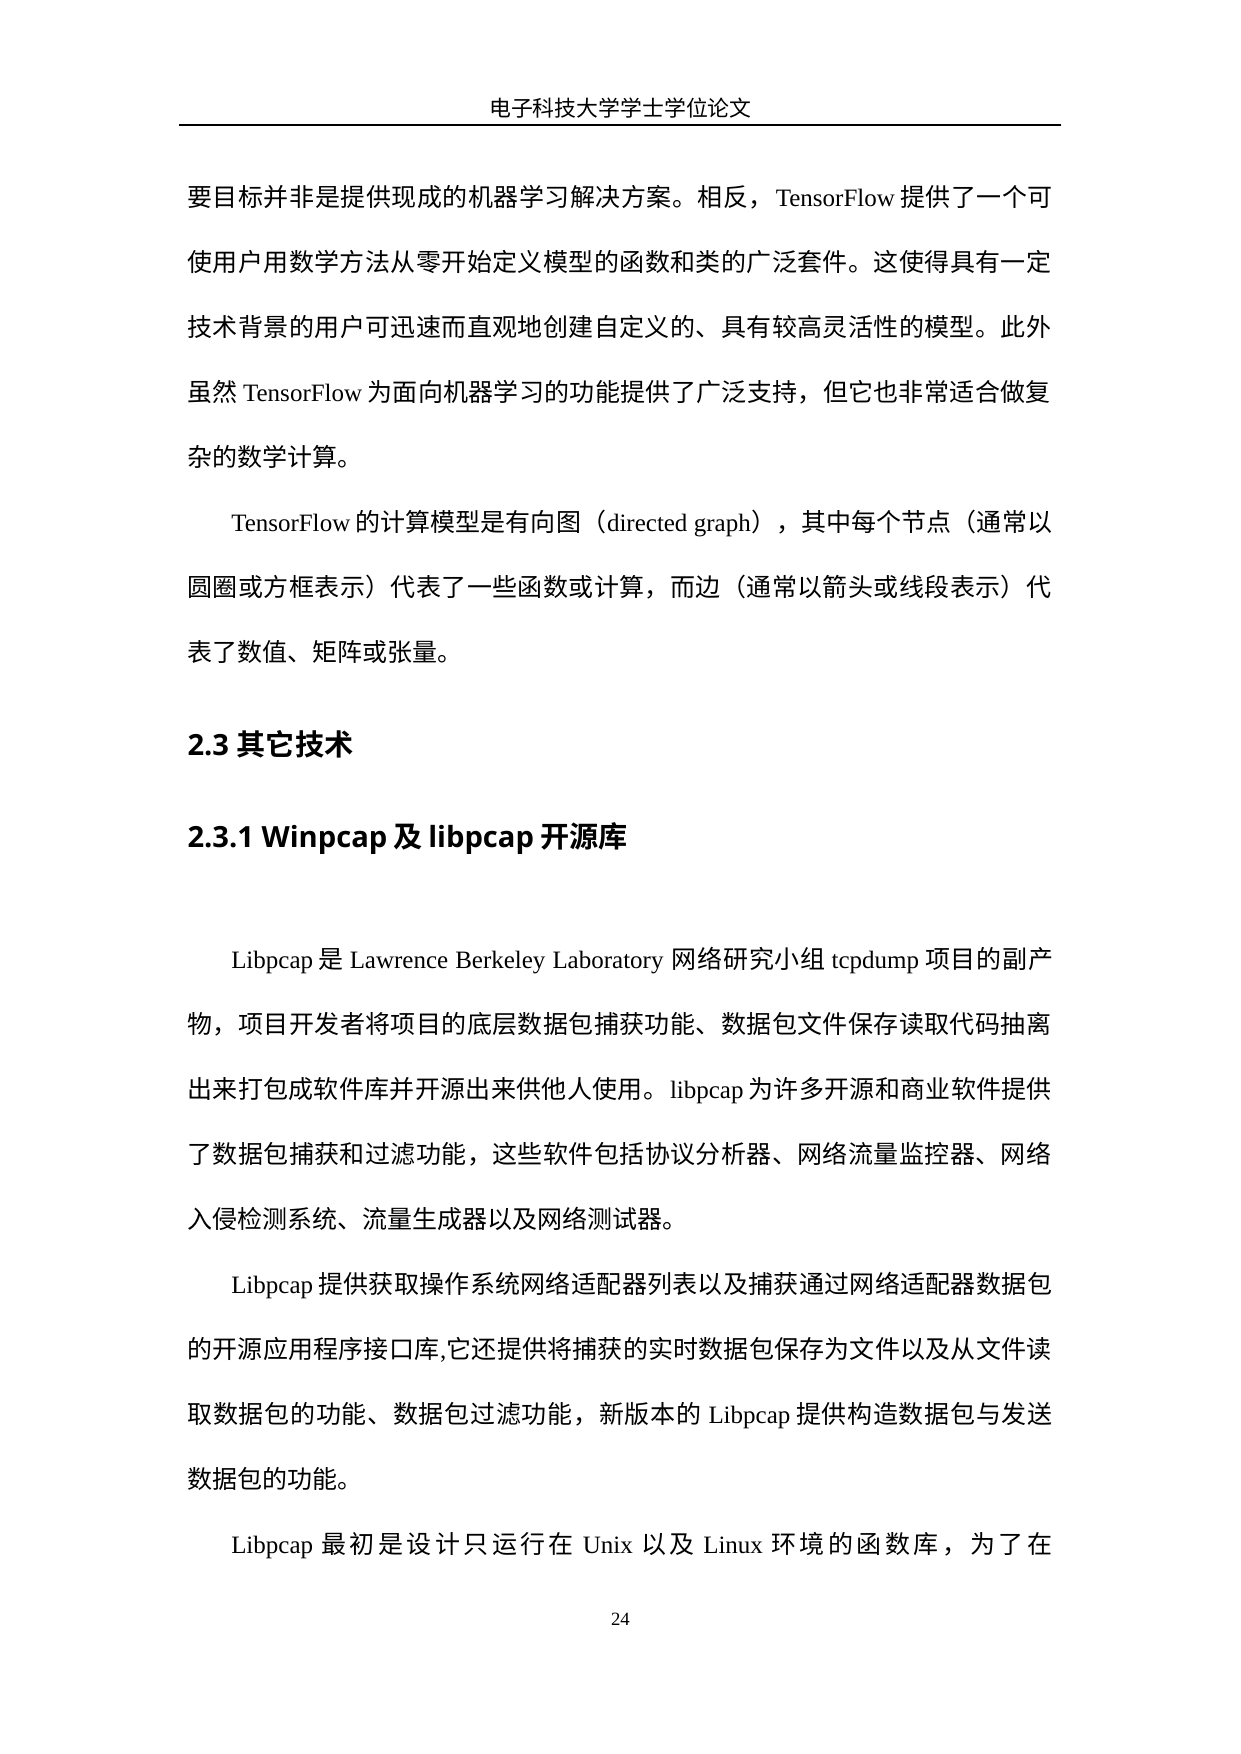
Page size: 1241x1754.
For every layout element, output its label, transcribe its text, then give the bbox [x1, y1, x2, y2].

subtitle 2.3 其它技术 [187, 710, 1053, 775]
text TensorFlow的计算模型是有向图（directed graph），其中每个节点（通常以圆圈或方框表示）代表了一些函数或计算，而边（通常以箭头或线段表示）代表了数值、矩阵或张量。 [187, 488, 1053, 683]
text Libpcap是Lawrence Berkeley Laboratory 网络研究小组tcpdump项目的副产物，项目开发者将项目的底层数据包捕获功能、数据包文件保存读取代码抽离出来打包成软件库并开源出来供他人使用。libpcap为许多开源和商业软件提供了数据包捕获和过滤功能，这些软件包括协议分析器、网络流量监控器、网络入侵检测系统、流量生成器以及网络测试器。 [187, 925, 1053, 1250]
subtitle 2.3.1 Winpcap及libpcap开源库 [187, 802, 1053, 867]
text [187, 1510, 1053, 1575]
text Libpcap提供获取操作系统网络适配器列表以及捕获通过网络适配器数据包的开源应用程序接口库,它还提供将捕获的实时数据包保存为文件以及从文件读取数据包的功能、数据包过滤功能，新版本的Libpcap提供构造数据包与发送数据包的功能。 [187, 1250, 1053, 1510]
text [187, 163, 1053, 488]
